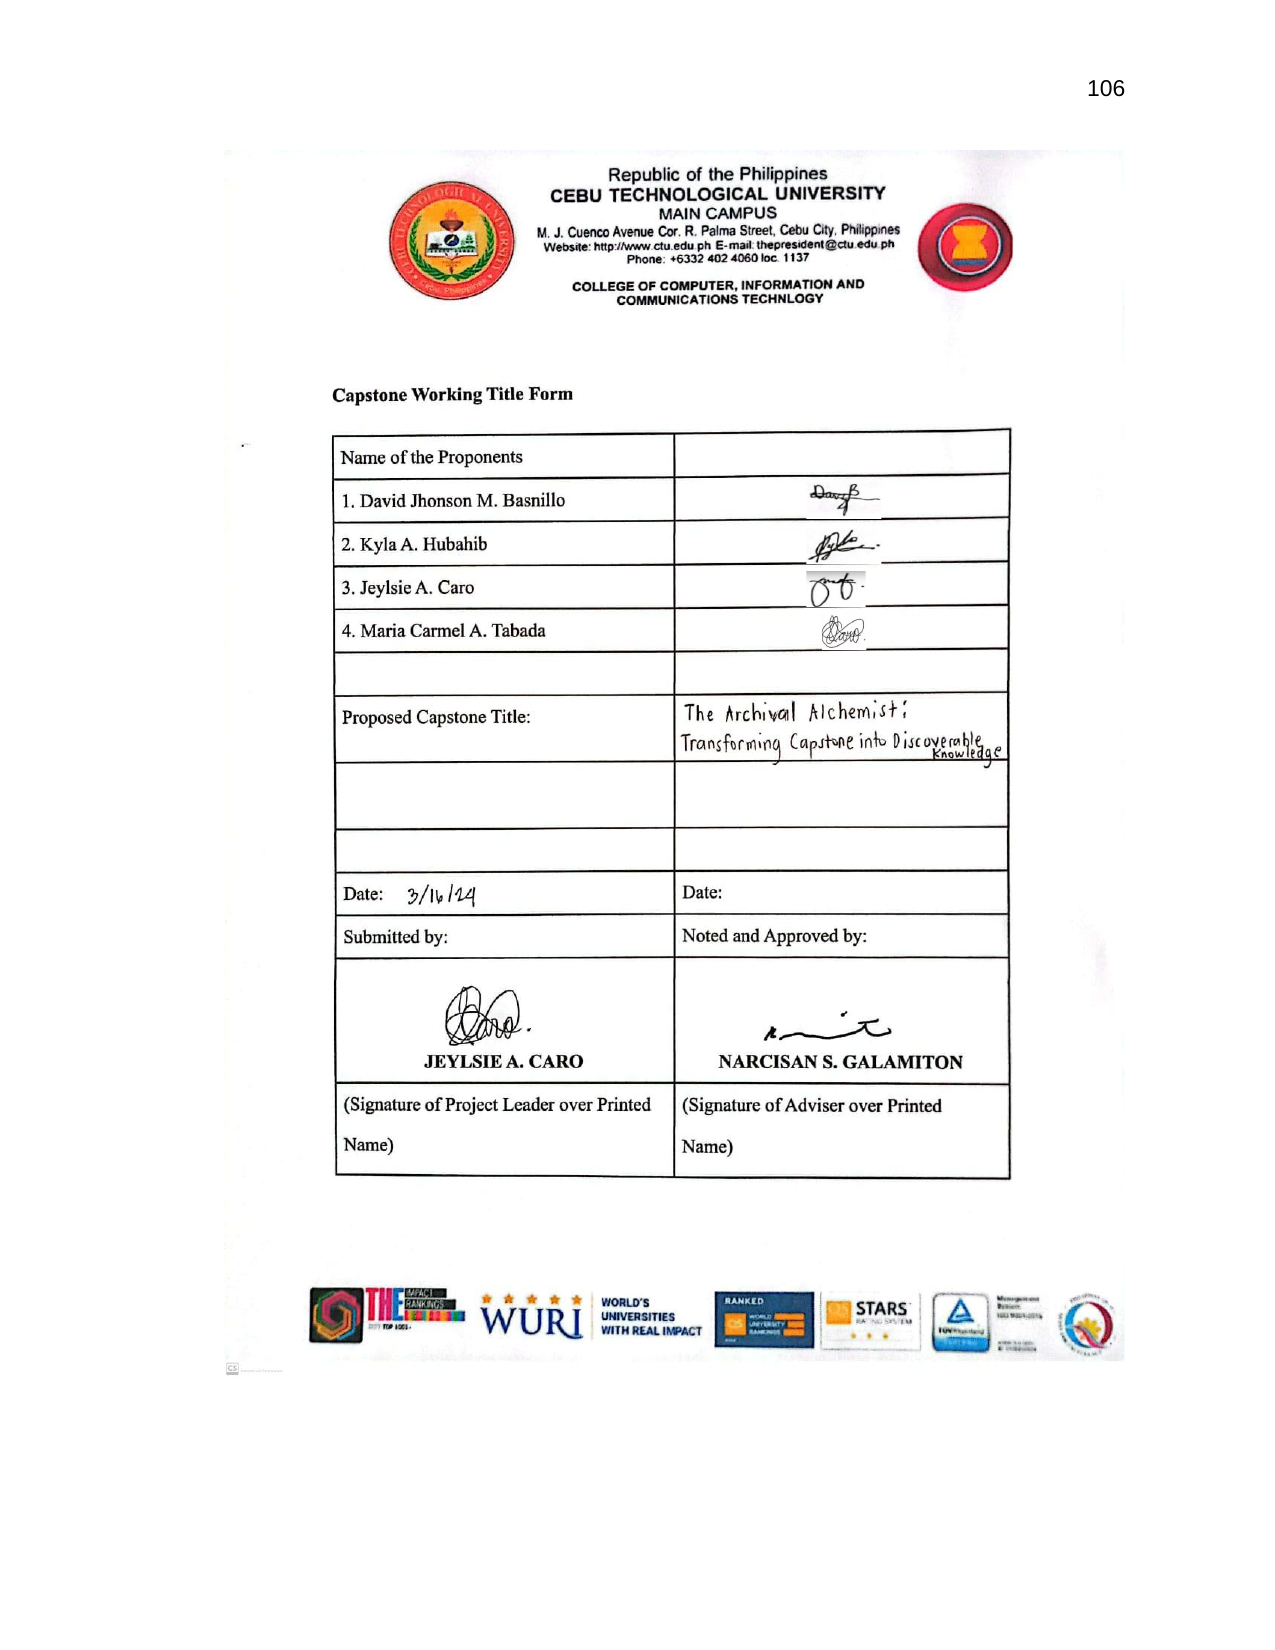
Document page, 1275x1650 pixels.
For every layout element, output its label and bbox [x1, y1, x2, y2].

picture [224, 150, 1125, 1377]
